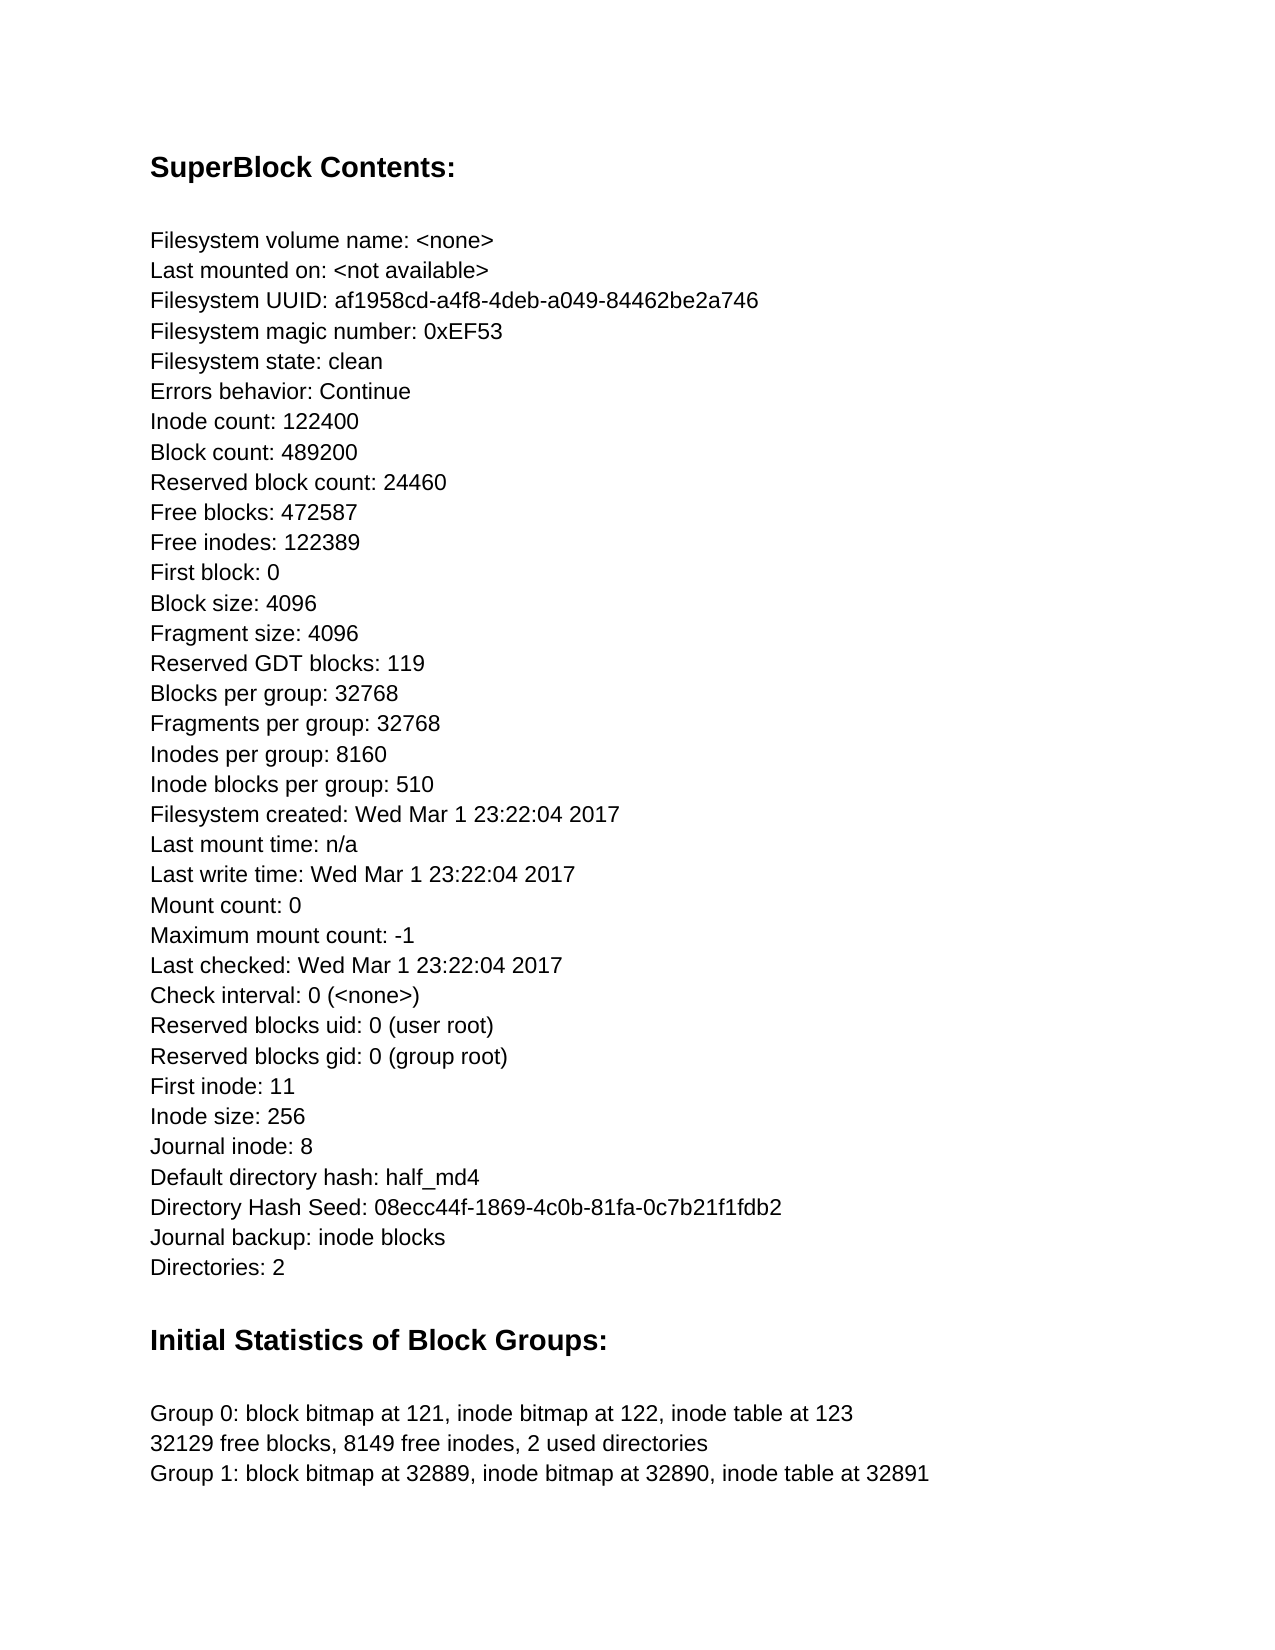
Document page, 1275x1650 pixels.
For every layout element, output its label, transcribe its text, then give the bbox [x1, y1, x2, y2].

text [150, 1400, 1125, 1487]
text SuperBlock Contents: [150, 150, 1125, 183]
text Initial Statistics of Block Groups: [150, 1323, 1125, 1356]
text Filesystem volume name: <none> Last mounted on: <not available> Filesystem UUID: af1958cd-a4f8-4deb-a049-84462be2a746 Filesystem magic number: 0xEF53 Filesystem state: clean Errors behavior: Continue Inode count: 122400 Block count: 489200 Reserved block count: 24460 Free blocks: 472587 Free inodes: 122389 First block: 0 Block size: 4096 Fragment size: 4096 Reserved GDT blocks: 119 Blocks per group: 32768 Fragments per group: 32768 Inodes per group: 8160 Inode blocks per group: 510 Filesystem created: Wed Mar 1 23:22:04 2017 Last mount time: n/a Last write time: Wed Mar 1 23:22:04 2017 Mount count: 0 Maximum mount count: -1 Last checked: Wed Mar 1 23:22:04 2017 Check interval: 0 (<none>) Reserved blocks uid: 0 (user root) Reserved blocks gid: 0 (group root) First inode: 11 Inode size: 256 Journal inode: 8 Default directory hash: half_md4 Directory Hash Seed: 08ecc44f-1869-4c0b-81fa-0c7b21f1fdb2 Journal backup: inode blocks Directories: 2 [150, 227, 1125, 1281]
